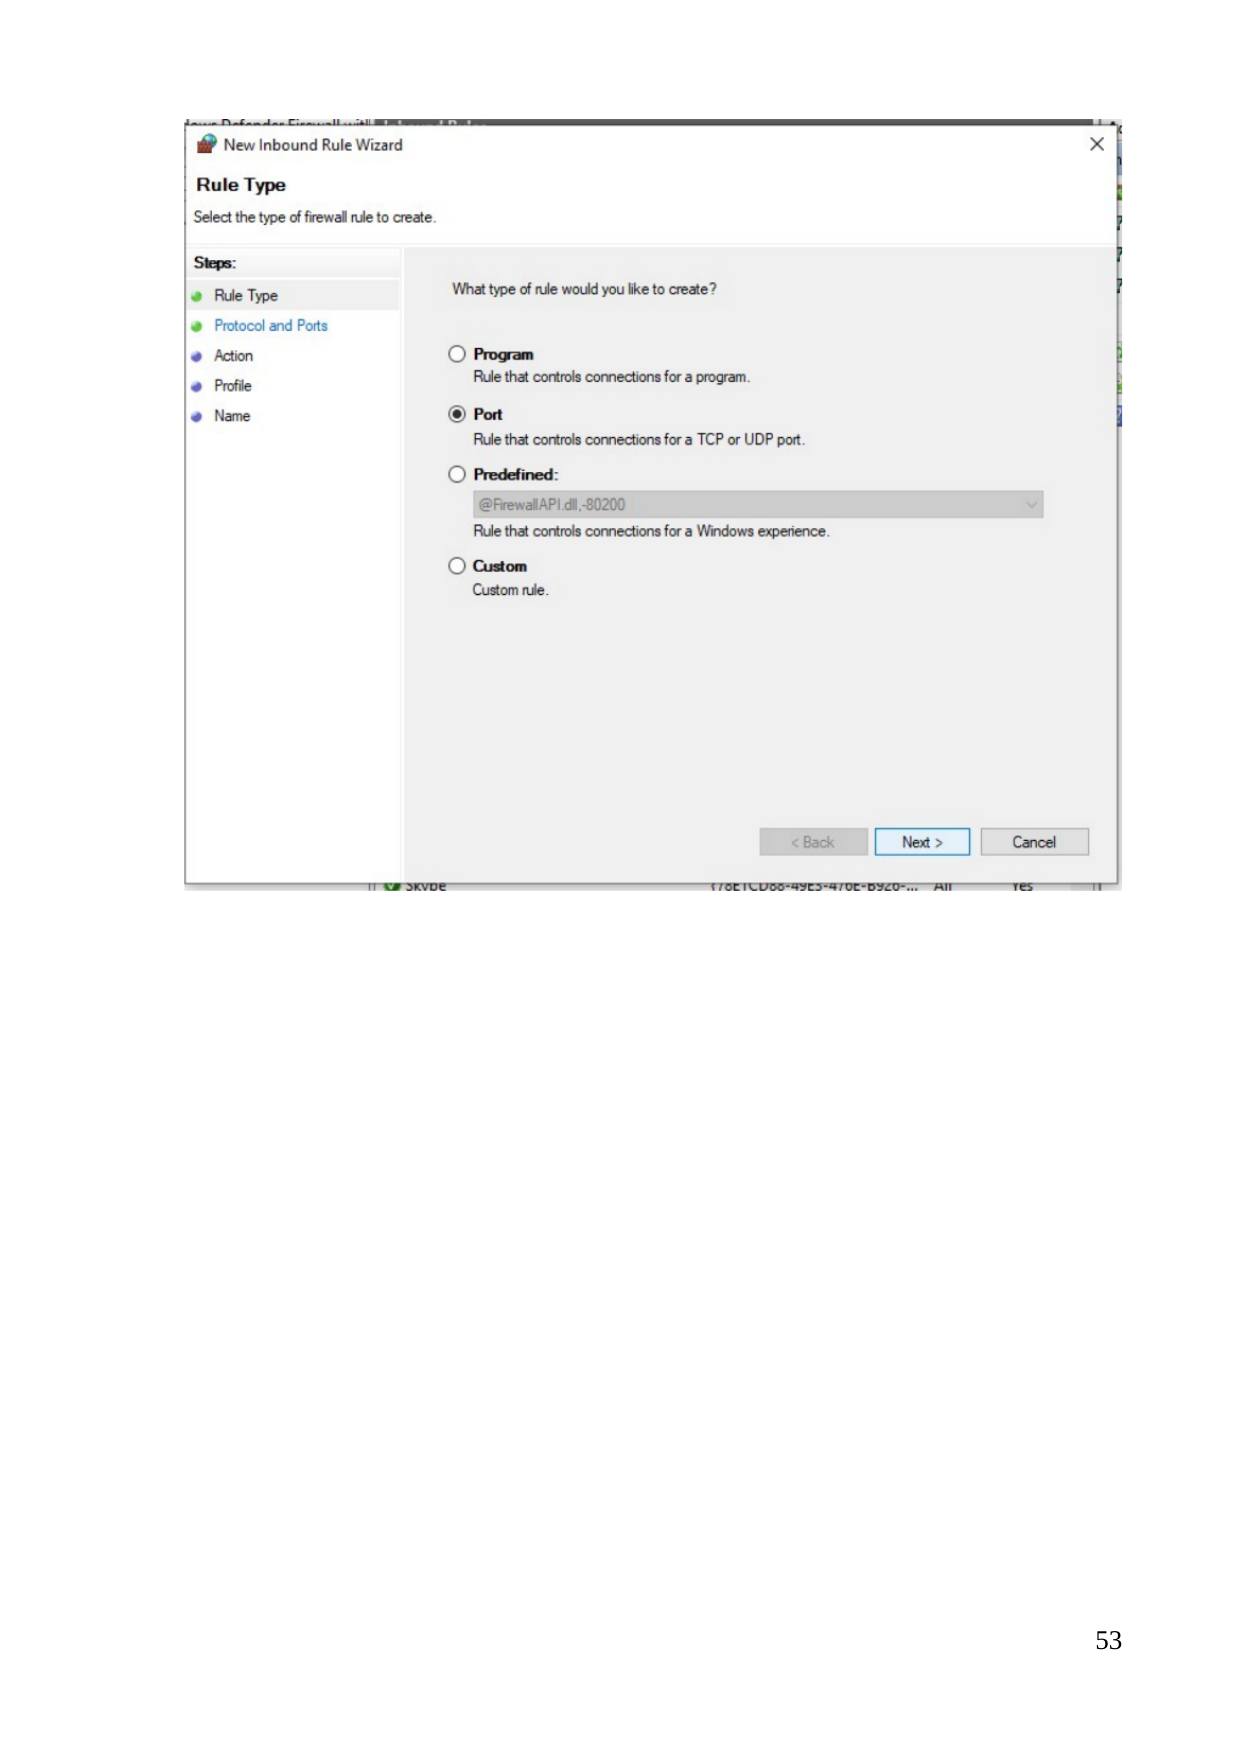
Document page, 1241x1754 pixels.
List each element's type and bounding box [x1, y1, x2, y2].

picture [177, 118, 1123, 894]
